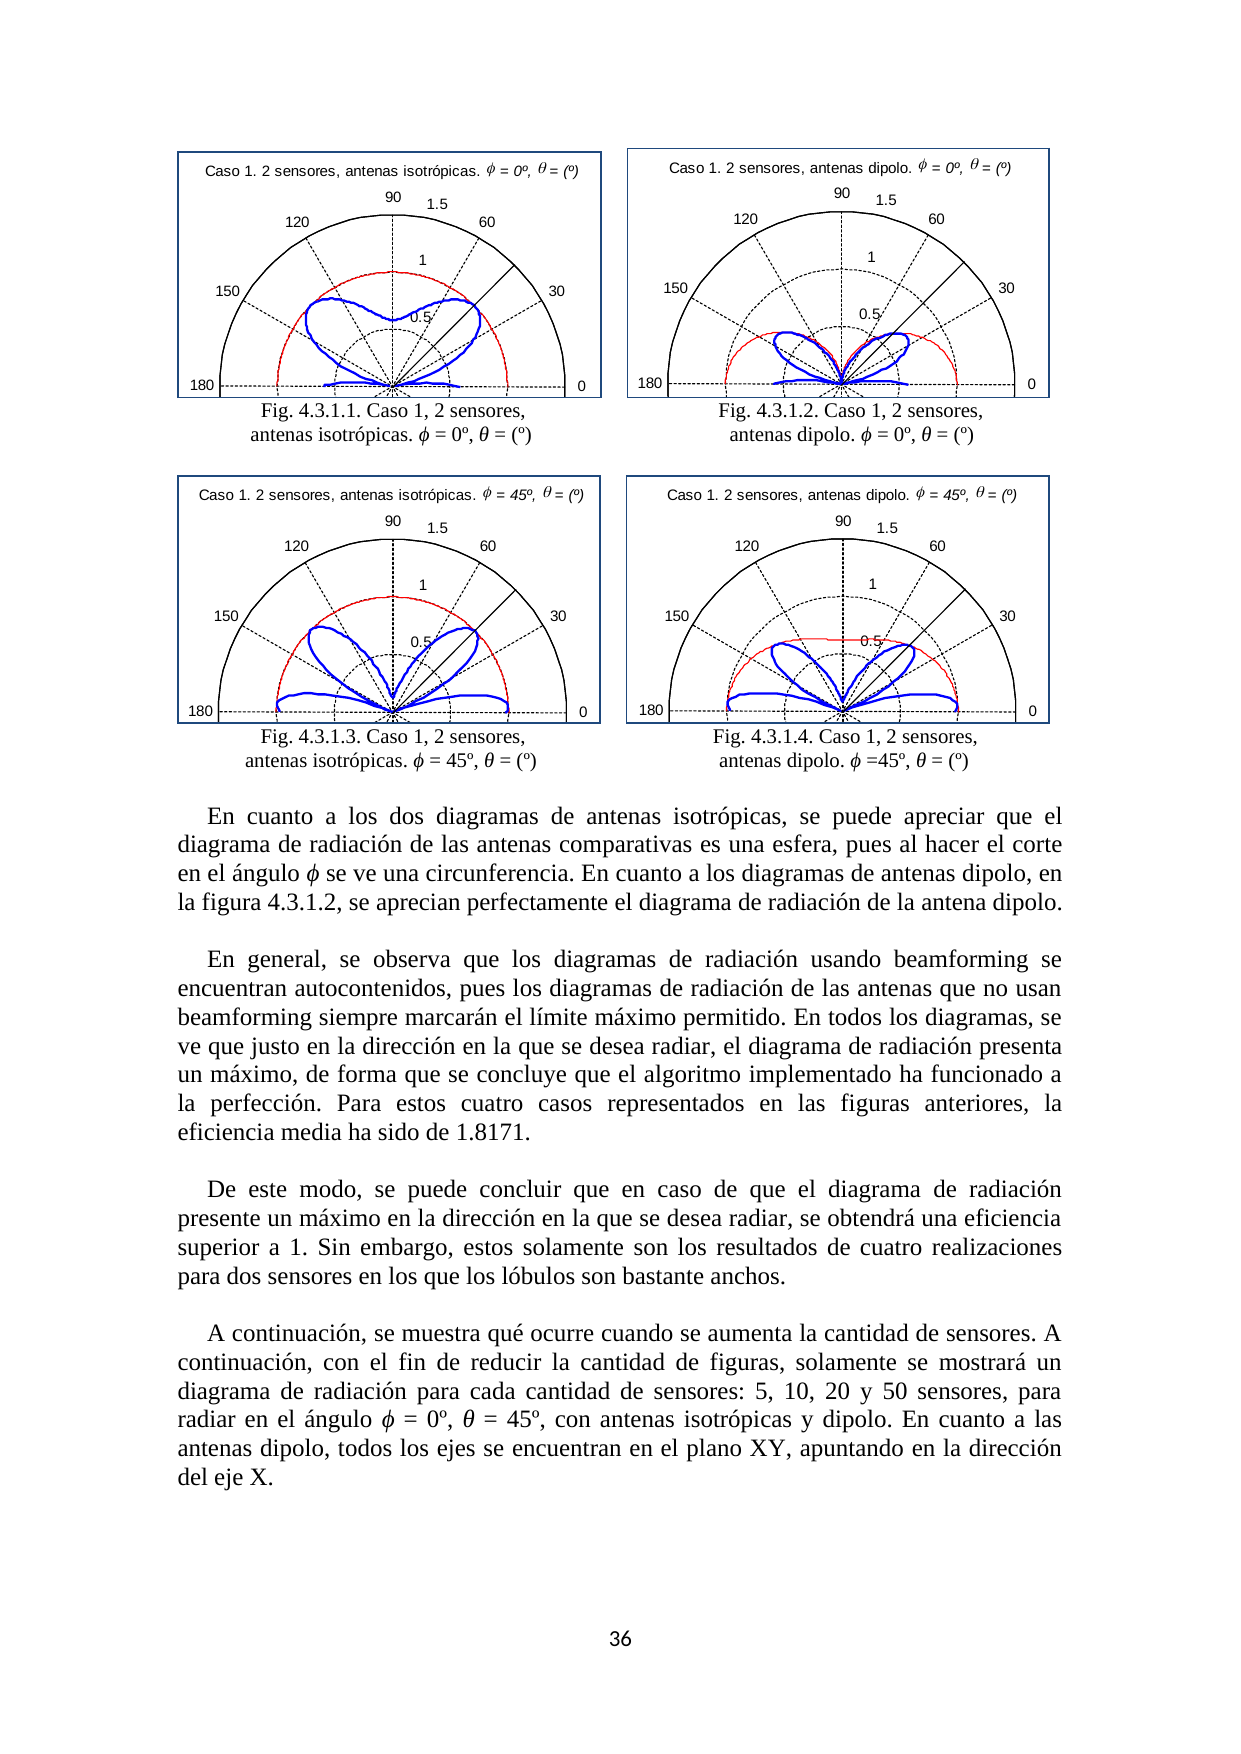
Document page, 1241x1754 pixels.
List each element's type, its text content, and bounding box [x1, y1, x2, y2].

text Fig. 4.3.1.1. Caso 1, 2 sensores, Fig. 4.3.1.2. Caso 1, 2 sensores, [177, 398, 1063, 422]
text De este modo, se puede concluir que en caso de que el diagrama de radiación presente un máximo en la dirección en la que se desea radiar, se obtendrá una eficiencia superior a 1. Sin embargo, estos solamente son los resultados de cuatro realizaciones para dos sensores en los que los lóbulos son bastante anchos. [177, 1174, 1063, 1289]
text En cuanto a los dos diagramas de antenas isotrópicas, se puede apreciar que el diagrama de radiación de las antenas comparativas es una esfera, pues al hacer el corte en el ángulo ϕ se ve una circunferencia. En cuanto a los diagramas de antenas dipolo, en la figura 4.3.1.2, se aprecian perfectamente el diagrama de radiación de la antena dipolo. [177, 801, 1063, 916]
text Fig. 4.3.1.3. Caso 1, 2 sensores, Fig. 4.3.1.4. Caso 1, 2 sensores, [0, 724, 1226, 748]
text antenas isotrópicas. ϕ = 0º, θ = (º) antenas dipolo. ϕ = 0º, θ = (º) [177, 422, 1063, 446]
text antenas isotrópicas. ϕ = 45º, θ = (º) antenas dipolo. ϕ =45º, θ = (º) [0, 748, 1226, 772]
text A continuación, se muestra qué ocurre cuando se aumenta la cantidad de sensores. A continuación, con el fin de reducir la cantidad de figuras, solamente se mostrará un diagrama de radiación para cada cantidad de sensores: 5, 10, 20 y 50 sensores, para radiar en el ángulo ϕ = 0º, θ = 45º, con antenas isotrópicas y dipolo. En cuanto a las antenas dipolo, todos los ejes se encuentran en el plano XY, apuntando en la dirección del eje X. [177, 1318, 1063, 1491]
text En general, se observa que los diagramas de radiación usando beamforming se encuentran autocontenidos, pues los diagramas de radiación de las antenas que no usan beamforming siempre marcarán el límite máximo permitido. En todos los diagramas, se ve que justo en la dirección en la que se desea radiar, el diagrama de radiación presenta un máximo, de forma que se concluye que el algoritmo implementado ha funcionado a la perfección. Para estos cuatro casos representados en las figuras anteriores, la eficiencia media ha sido de 1.8171. [177, 944, 1063, 1146]
